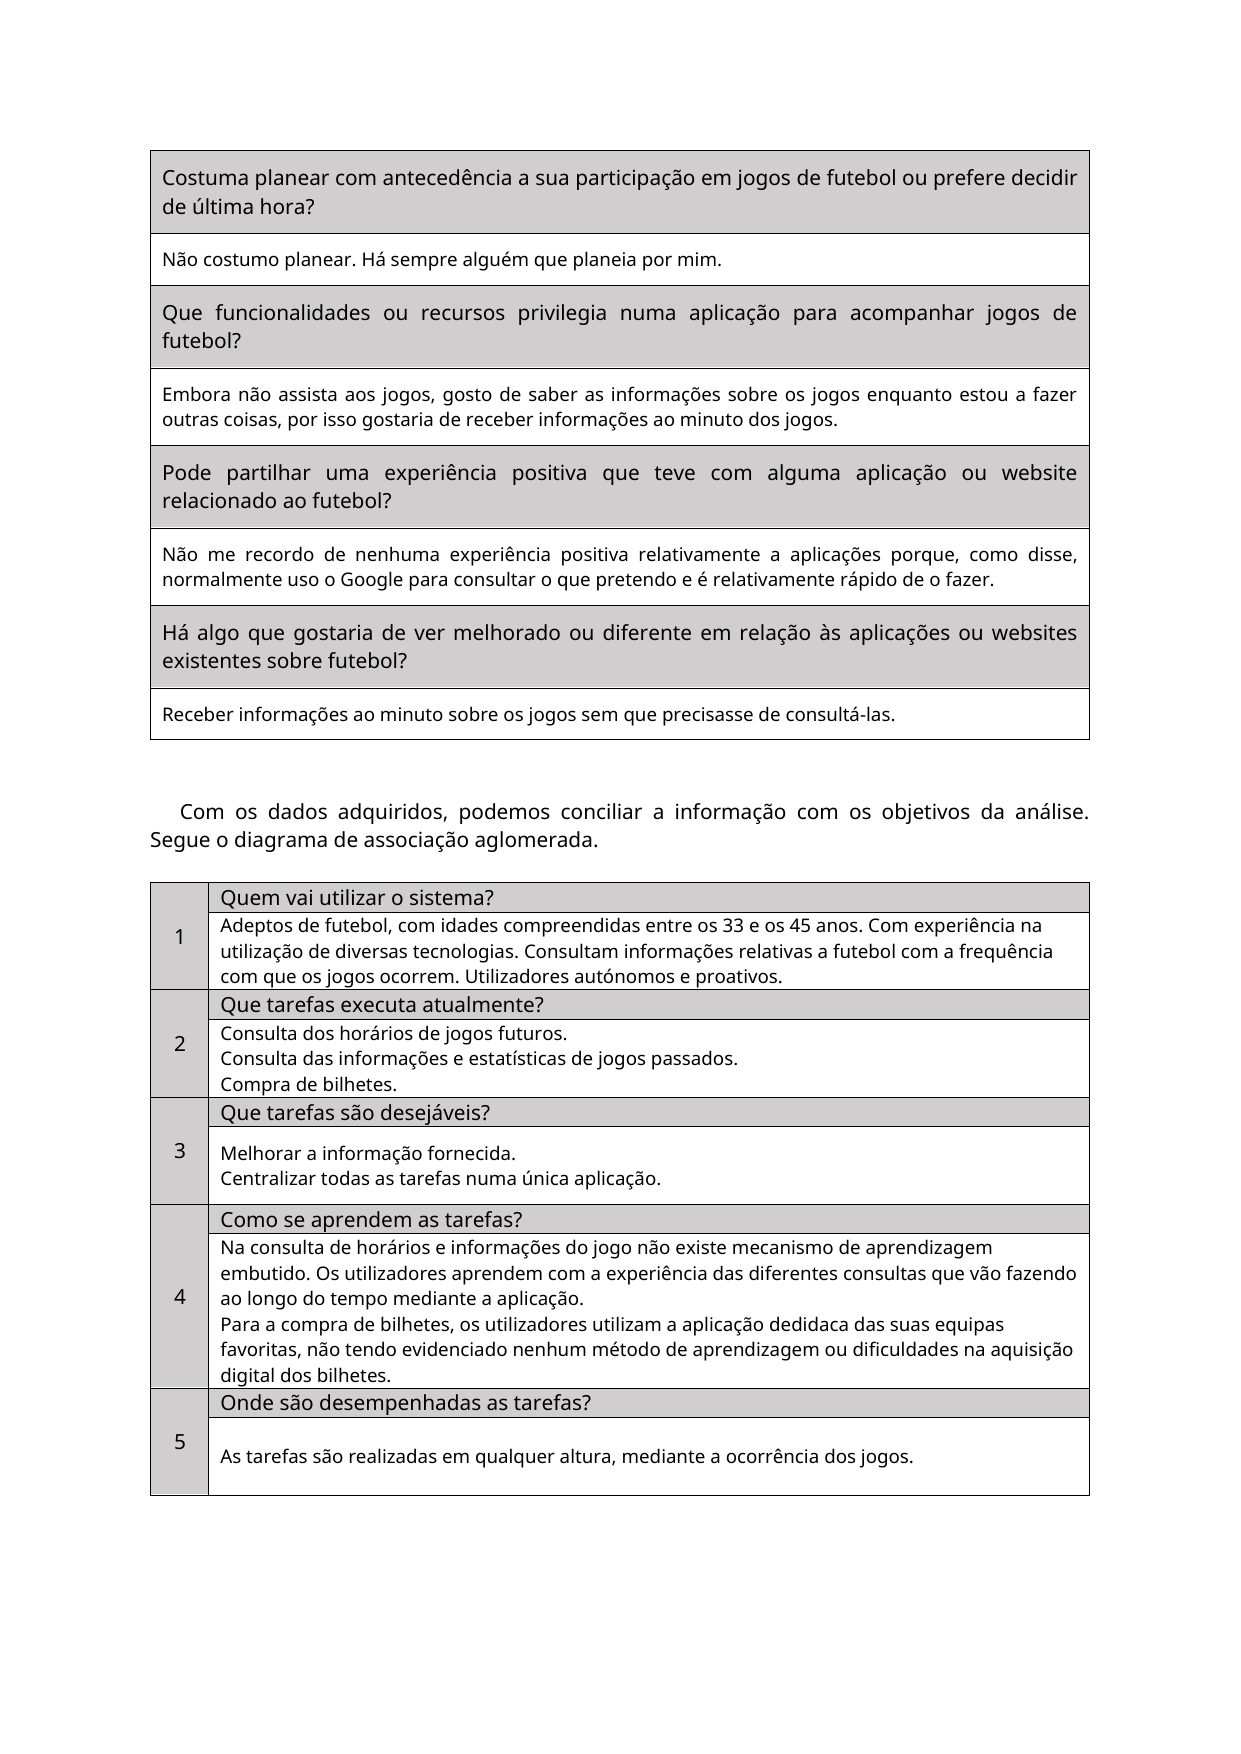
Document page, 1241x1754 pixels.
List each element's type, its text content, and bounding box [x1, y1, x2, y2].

table_cell Embora não assista aos jogos, gosto de saber as informações sobre os jogos enquanto estou a fazer outras coisas, por isso gostaria de receber informações ao minuto dos jogos. [151, 369, 1089, 444]
table_cell Consulta dos horários de jogos futuros. Consulta das informações e estatísticas de jogos passados. Compra de bilhetes. [209, 1020, 1089, 1097]
table_cell As tarefas são realizadas em qualquer altura, mediante a ocorrência dos jogos. [209, 1418, 1089, 1494]
table_cell Que tarefas são desejáveis? [209, 1098, 1089, 1126]
table_cell Na consulta de horários e informações do jogo não existe mecanismo de aprendizagem embutido. Os utilizadores aprendem com a experiência das diferentes consultas que vão fazendo ao longo do tempo mediante a aplicação. Para a compra de bilhetes, os utilizadores utilizam a aplicação dedidaca das suas equipas favoritas, não tendo evidenciado nenhum método de aprendizagem ou dificuldades na aquisição digital dos bilhetes. [209, 1234, 1089, 1387]
table_cell Adeptos de futebol, com idades compreendidas entre os 33 e os 45 anos. Com experiência na utilização de diversas tecnologias. Consultam informações relativas a futebol com a frequência com que os jogos ocorrem. Utilizadores autónomos e proativos. [209, 913, 1089, 989]
table_cell Que tarefas executa atualmente? [209, 990, 1089, 1019]
table_cell 4 [151, 1205, 208, 1387]
table_cell Receber informações ao minuto sobre os jogos sem que precisasse de consultá-las. [151, 689, 1089, 739]
table_cell Não me recordo de nenhuma experiência positiva relativamente a aplicações porque, como disse, normalmente uso o Google para consultar o que pretendo e é relativamente rápido de o fazer. [151, 529, 1089, 604]
table_cell 3 [151, 1098, 208, 1204]
table_cell 2 [151, 990, 208, 1097]
table_header Costuma planear com antecedência a sua participação em jogos de futebol ou prefere decidir de última hora? [151, 151, 1089, 233]
table_header Quem vai utilizar o sistema? [209, 883, 1089, 912]
table_cell Melhorar a informação fornecida. Centralizar todas as tarefas numa única aplicação. [209, 1127, 1089, 1204]
table_header 1 [151, 883, 208, 989]
text Com os dados adquiridos, podemos conciliar a informação com os objetivos da análise. Segue o diagrama de associação aglomerada. [150, 797, 1090, 854]
table_cell Como se aprendem as tarefas? [209, 1205, 1089, 1233]
table_cell Pode partilhar uma experiência positiva que teve com alguma aplicação ou website relacionado ao futebol? [151, 446, 1089, 527]
table_cell 5 [151, 1389, 208, 1494]
table_cell Há algo que gostaria de ver melhorado ou diferente em relação às aplicações ou websites existentes sobre futebol? [151, 606, 1089, 687]
table_cell Onde são desempenhadas as tarefas? [209, 1389, 1089, 1417]
table_cell Que funcionalidades ou recursos privilegia numa aplicação para acompanhar jogos de futebol? [151, 286, 1089, 367]
table_cell Não costumo planear. Há sempre alguém que planeia por mim. [151, 234, 1089, 284]
